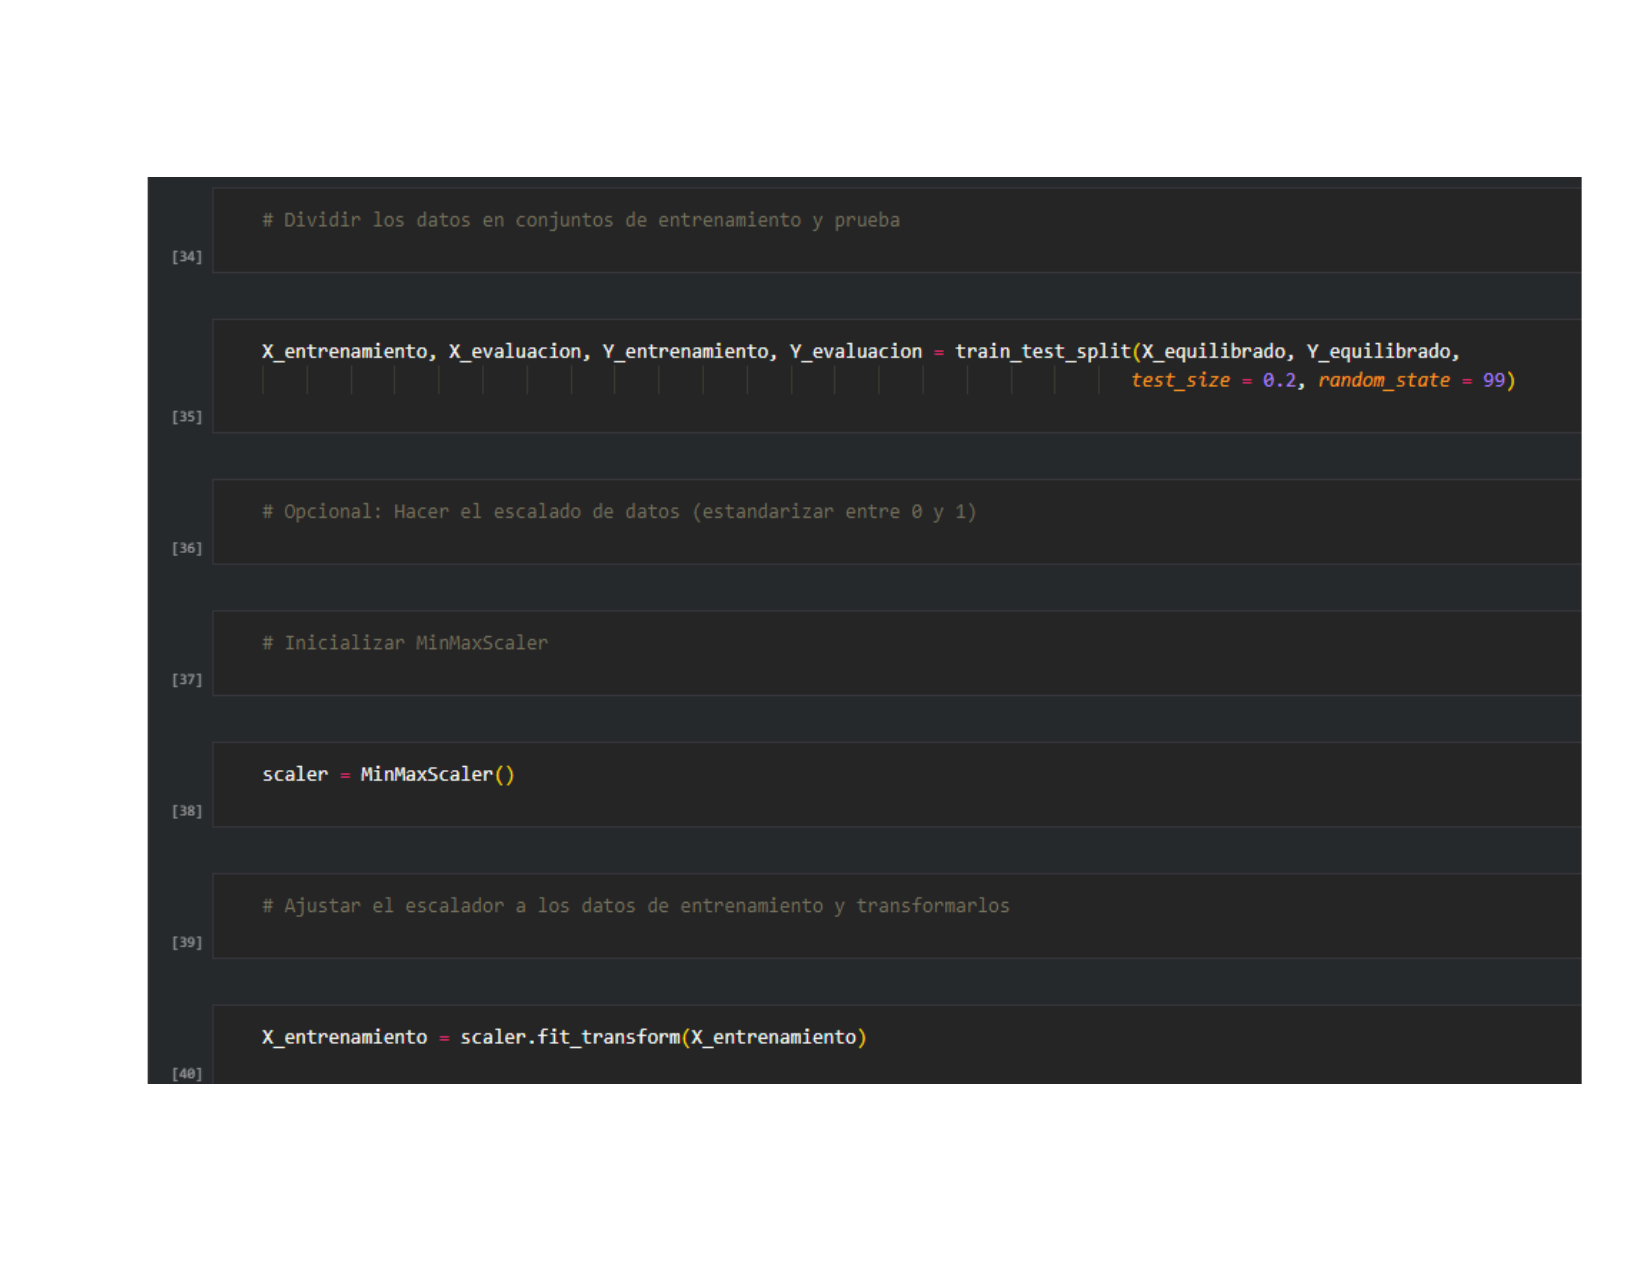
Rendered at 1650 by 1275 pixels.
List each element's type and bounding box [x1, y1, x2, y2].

picture [147, 177, 1582, 1084]
